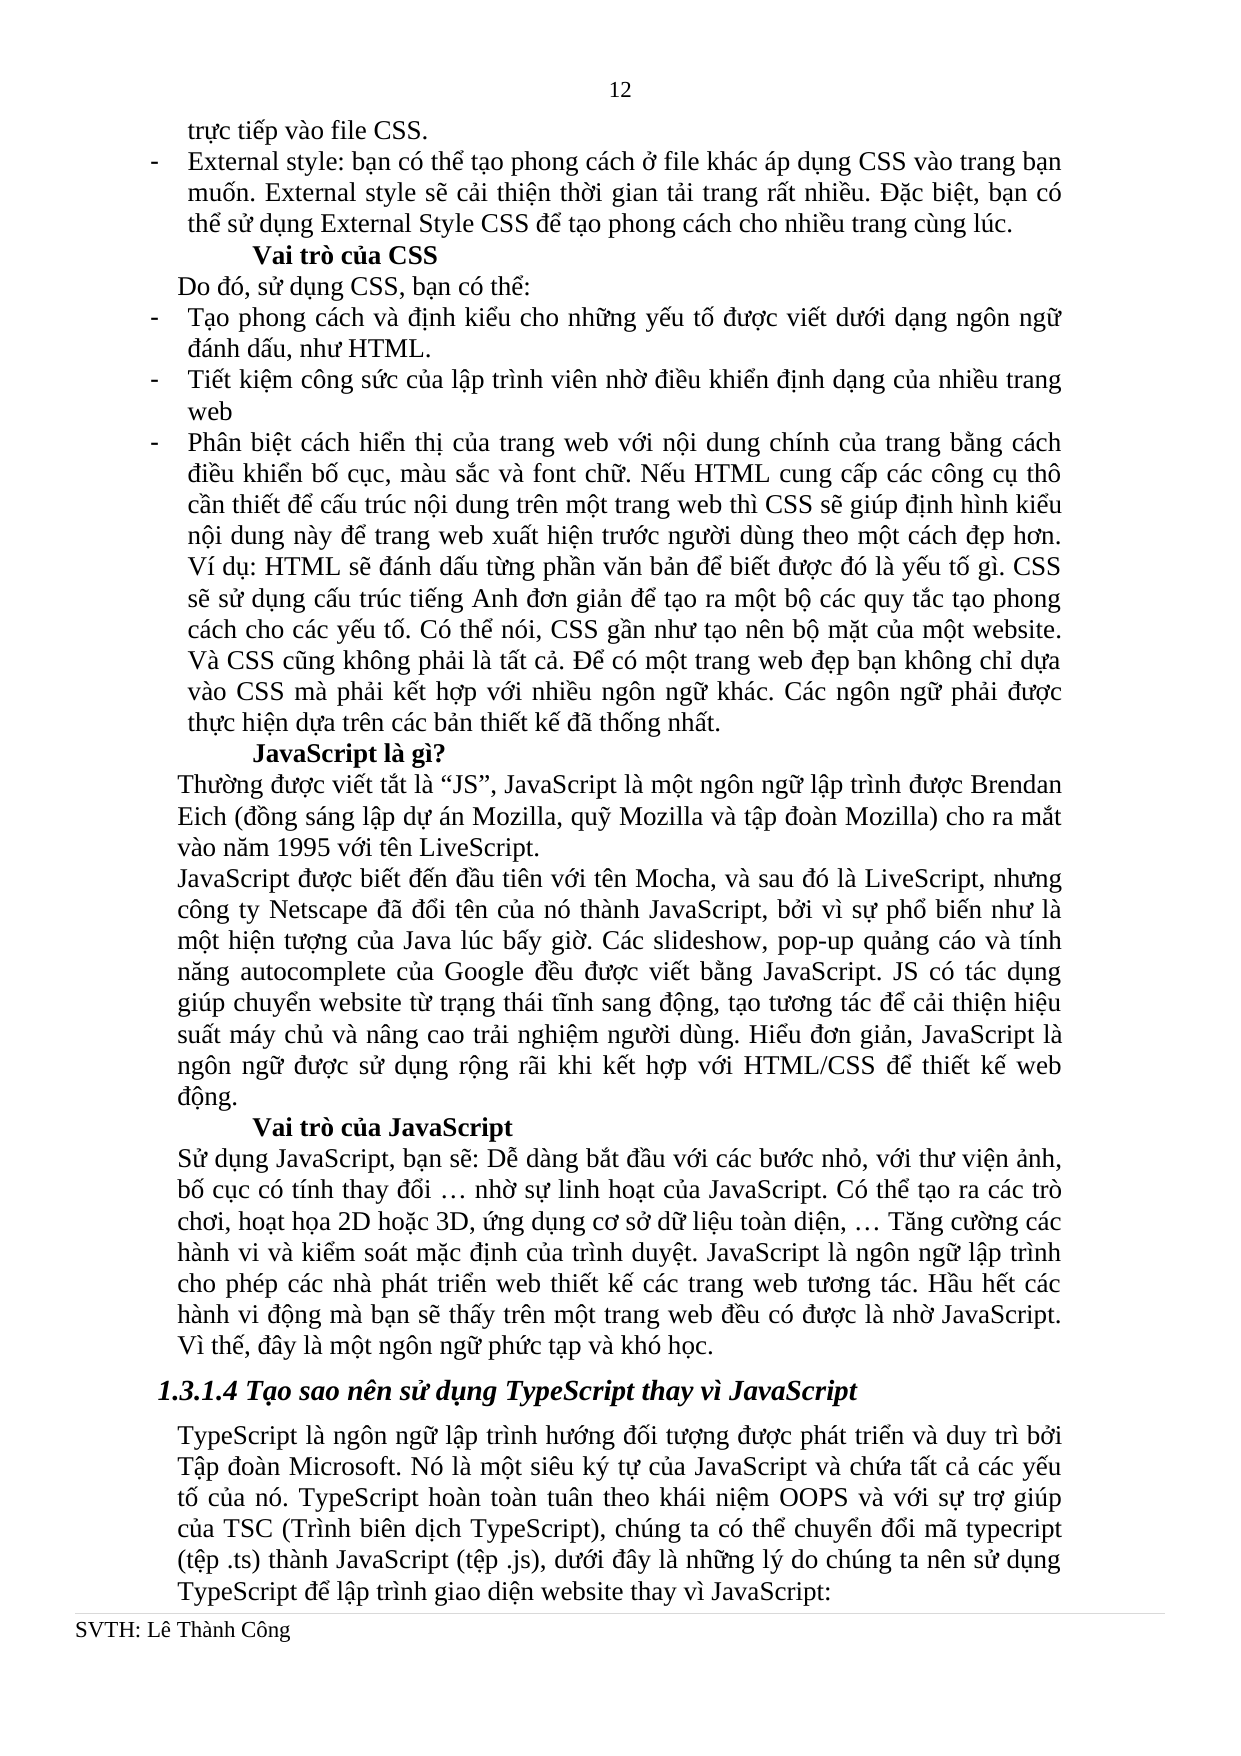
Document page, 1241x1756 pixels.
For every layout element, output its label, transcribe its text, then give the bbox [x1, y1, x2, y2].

list Phân biệt cách hiển thị của trang web với nội dung chính của trang bằng cách điều khiển bố cục, màu sắc và font chữ. Nếu HTML cung cấp các công cụ thô cần thiết để cấu trúc nội dung trên một trang web thì CSS sẽ giúp định hình kiểu nội dung này để trang web xuất hiện trước người dùng theo một cách đẹp hơn. Ví dụ: HTML sẽ đánh dấu từng phần văn bản để biết được đó là yếu tố gì. CSS sẽ sử dụng cấu trúc tiếng Anh đơn giản để tạo ra một bộ các quy tắc tạo phong cách cho các yếu tố. Có thể nói, CSS gần như tạo nên bộ mặt của một website. Và CSS cũng không phải là tất cả. Để có một trang web đẹp bạn không chỉ dựa vào CSS mà phải kết hợp với nhiều ngôn ngữ khác. Các ngôn ngữ phải được thực hiện dựa trên các bản thiết kế đã thống nhất. [150, 426, 1063, 737]
text JavaScript được biết đến đầu tiên với tên Mocha, và sau đó là LiveScript, nhưng công ty Netscape đã đổi tên của nó thành JavaScript, bởi vì sự phổ biến như là một hiện tượng của Java lúc bấy giờ. Các slideshow, pop-up quảng cáo và tính năng autocomplete của Google đều được viết bằng JavaScript. JS có tác dụng giúp chuyển website từ trạng thái tĩnh sang động, tạo tương tác để cải thiện hiệu suất máy chủ và nâng cao trải nghiệm người dùng. Hiểu đơn giản, JavaScript là ngôn ngữ được sử dụng rộng rãi khi kết hợp với HTML/CSS để thiết kế web động. [177, 862, 1063, 1111]
text Vai trò của JavaScript [177, 1111, 1063, 1142]
list Tạo phong cách và định kiểu cho những yếu tố được viết dưới dạng ngôn ngữ đánh dấu, như HTML. [150, 301, 1063, 363]
text JavaScript là gì? [177, 737, 1063, 768]
text TypeScript là ngôn ngữ lập trình hướng đối tượng được phát triển và duy trì bởi Tập đoàn Microsoft. Nó là một siêu ký tự của JavaScript và chứa tất cả các yếu tố của nó. TypeScript hoàn toàn tuân theo khái niệm OOPS và với sự trợ giúp của TSC (Trình biên dịch TypeScript), chúng ta có thể chuyển đổi mã typecript (tệp .ts) thành JavaScript (tệp .js), dưới đây là những lý do chúng ta nên sử dụng TypeScript để lập trình giao diện website thay vì JavaScript: [177, 1419, 1063, 1606]
text Sử dụng JavaScript, bạn sẽ: Dễ dàng bắt đầu với các bước nhỏ, với thư viện ảnh, bố cục có tính thay đổi … nhờ sự linh hoạt của JavaScript. Có thể tạo ra các trò chơi, hoạt họa 2D hoặc 3D, ứng dụng cơ sở dữ liệu toàn diện, … Tăng cường các hành vi và kiểm soát mặc định của trình duyệt. JavaScript là ngôn ngữ lập trình cho phép các nhà phát triển web thiết kế các trang web tương tác. Hầu hết các hành vi động mà bạn sẽ thấy trên một trang web đều có được là nhờ JavaScript. Vì thế, đây là một ngôn ngữ phức tạp và khó học. [177, 1142, 1063, 1360]
list Tiết kiệm công sức của lập trình viên nhờ điều khiển định dạng của nhiều trang web [150, 363, 1063, 426]
text Vai trò của CSS [177, 239, 1063, 270]
text Thường được viết tắt là “JS”, JavaScript là một ngôn ngữ lập trình được Brendan Eich (đồng sáng lập dự án Mozilla, quỹ Mozilla và tập đoàn Mozilla) cho ra mắt vào năm 1995 với tên LiveScript. [177, 768, 1063, 862]
subtitle Tạo sao nên sử dụng TypeScript thay vì JavaScript [157, 1373, 1165, 1406]
text Do đó, sử dụng CSS, bạn có thể: [177, 270, 1063, 301]
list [150, 114, 1063, 145]
list External style: bạn có thể tạo phong cách ở file khác áp dụng CSS vào trang bạn muốn. External style sẽ cải thiện thời gian tải trang rất nhiều. Đặc biệt, bạn có thể sử dụng External Style CSS để tạo phong cách cho nhiều trang cùng lúc. [150, 145, 1063, 239]
